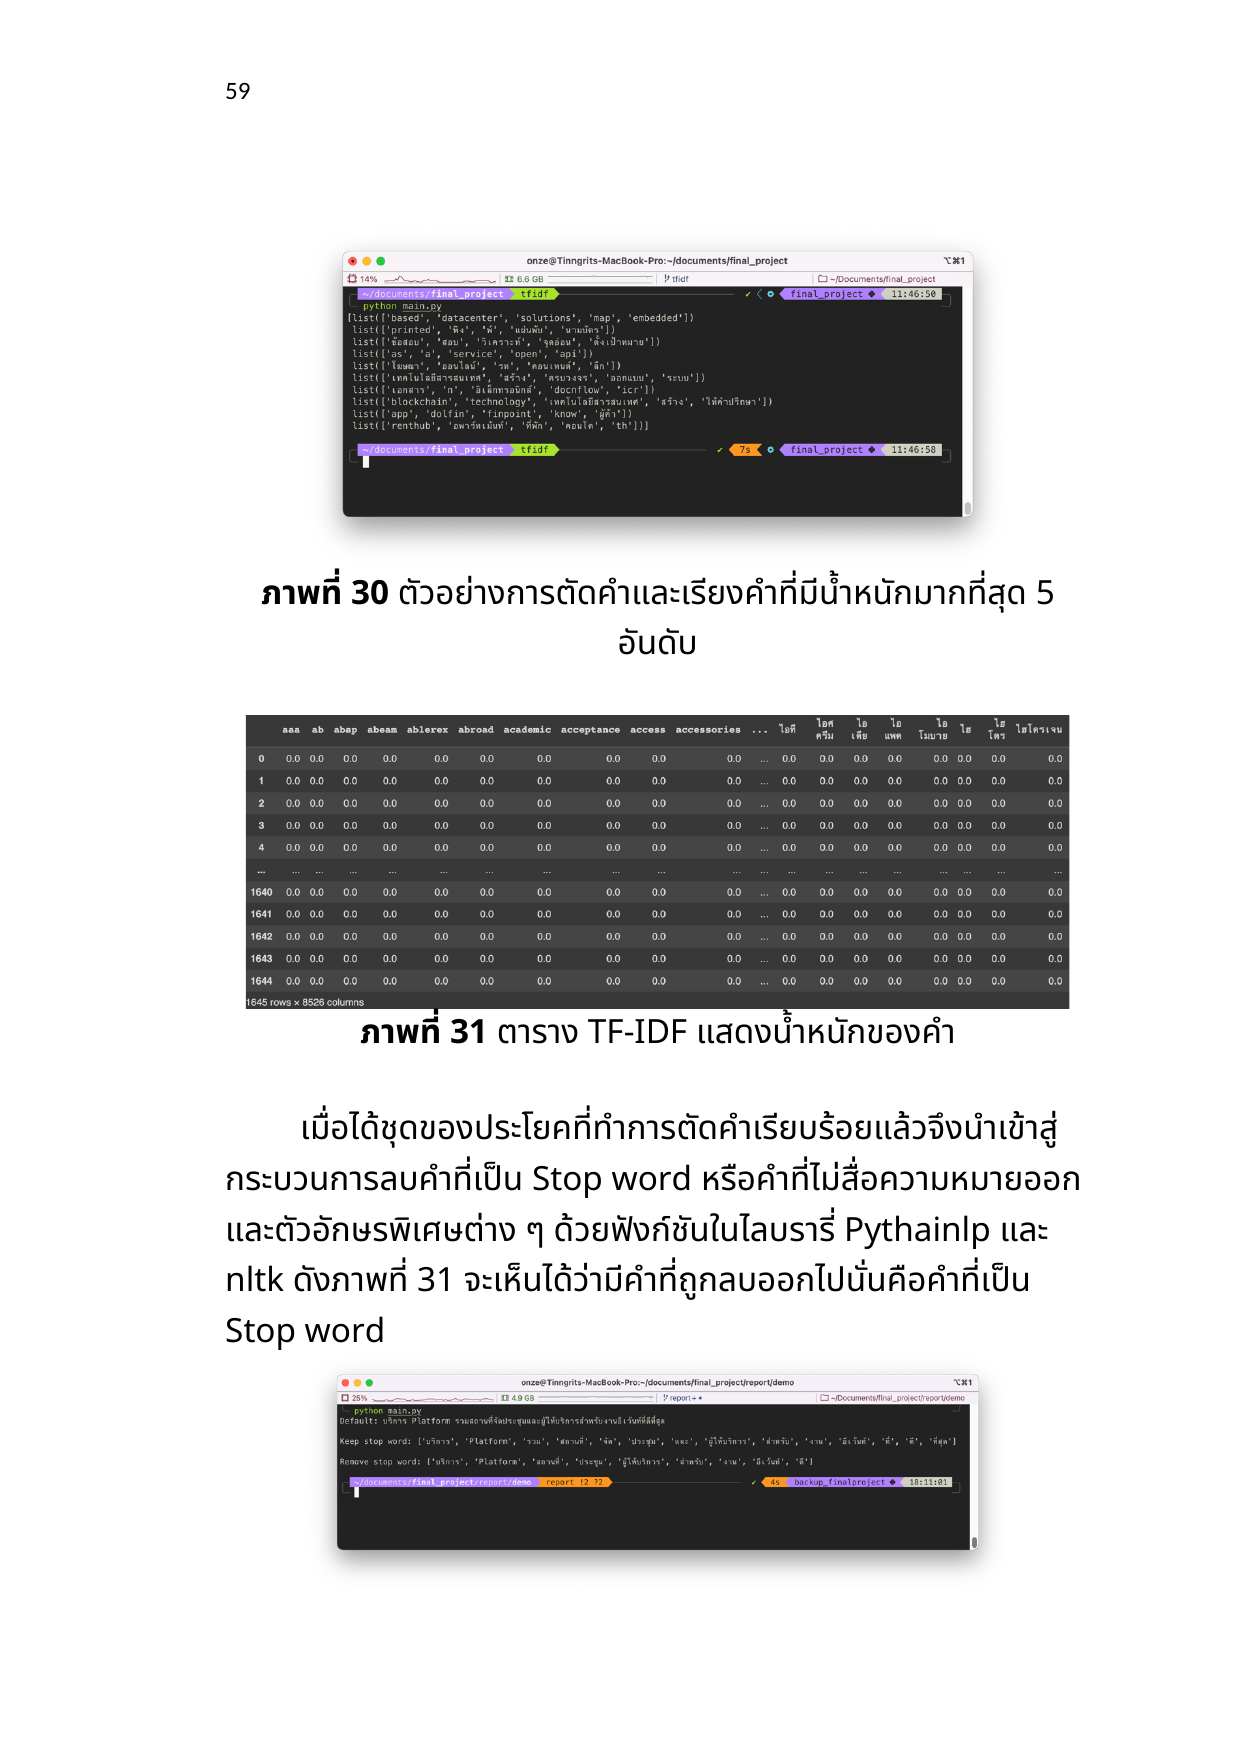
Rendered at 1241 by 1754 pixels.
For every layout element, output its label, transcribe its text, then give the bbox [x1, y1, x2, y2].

text ภาพที่ 31 ตาราง TF-IDF แสดงน้ำหนักของคำ [225, 1008, 1090, 1059]
text เมื่อได้ชุดของประโยคที่ทำการตัดคำเรียบร้อยแล้วจึงนำเข้าสู่กระบวนการลบคำที่เป็น Stop word หรือคำที่ไม่สื่อความหมายออกและตัวอักษรพิเศษต่าง ๆ ด้วยฟังก์ชันในไลบรารี่ Pythainlp และ nltk ดังภาพที่ 31 จะเห็นได้ว่ามีคำที่ถูกลบออกไปนั่นคือคำที่เป็น Stop word [225, 1104, 1090, 1352]
picture [303, 1352, 1012, 1594]
picture [245, 715, 1070, 1009]
picture [303, 225, 1012, 569]
text ภาพที่ 30 ตัวอย่างการตัดคำและเรียงคำที่มีน้ำหนักมากที่สุด 5 อันดับ [225, 568, 1090, 669]
